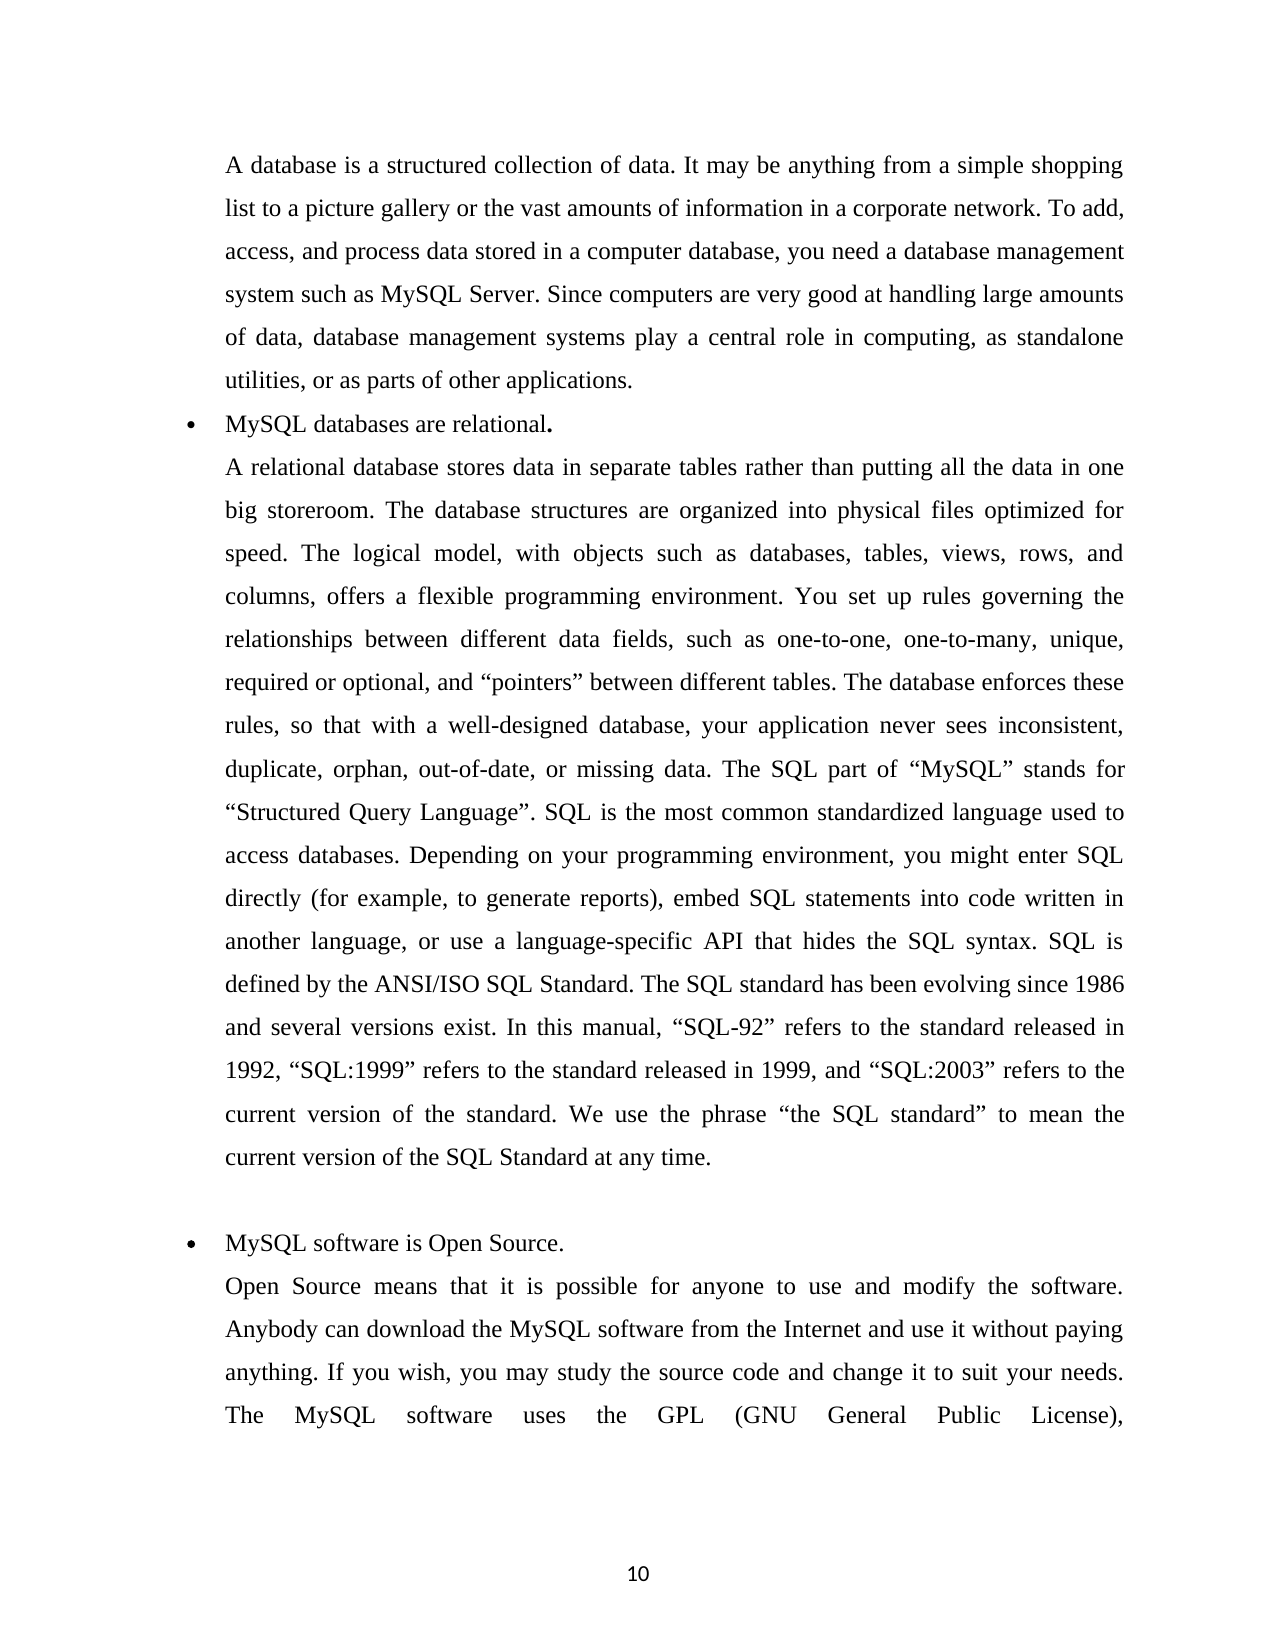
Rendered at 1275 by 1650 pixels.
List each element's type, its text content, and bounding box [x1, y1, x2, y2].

list MySQL software is Open Source. [187, 1228, 1125, 1257]
list MySQL databases are relational. [187, 409, 1125, 437]
text A relational database stores data in separate tables rather than putting all the data in one big storeroom. The database structures are organized into physical files optimized for speed. The logical model, with objects such as databases, tables, views, rows, and columns, offers a flexible programming environment. You set up rules governing the relationships between different data fields, such as one-to-one, one-to-many, unique, required or optional, and “pointers” between different tables. The database enforces these rules, so that with a well-designed database, your application never sees inconsistent, duplicate, orphan, out-of-date, or missing data. The SQL part of “MySQL” stands for “Structured Query Language”. SQL is the most common standardized language used to access databases. Depending on your programming environment, you might enter SQL directly (for example, to generate reports), embed SQL statements into code written in another language, or use a language-specific API that hides the SQL syntax. SQL is defined by the ANSI/ISO SQL Standard. The SQL standard has been evolving since 1986 and several versions exist. In this manual, “SQL-92” refers to the standard released in 1992, “SQL:1999” refers to the standard released in 1999, and “SQL:2003” refers to the current version of the standard. We use the phrase “the SQL standard” to mean the current version of the SQL Standard at any time. [225, 452, 1125, 1171]
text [225, 1271, 1125, 1429]
text A database is a structured collection of data. It may be anything from a simple shopping list to a picture gallery or the vast amounts of information in a corporate network. To add, access, and process data stored in a computer database, you need a database management system such as MySQL Server. Since computers are very good at handling large amounts of data, database management systems play a central role in computing, as standalone utilities, or as parts of other applications. [225, 150, 1125, 394]
